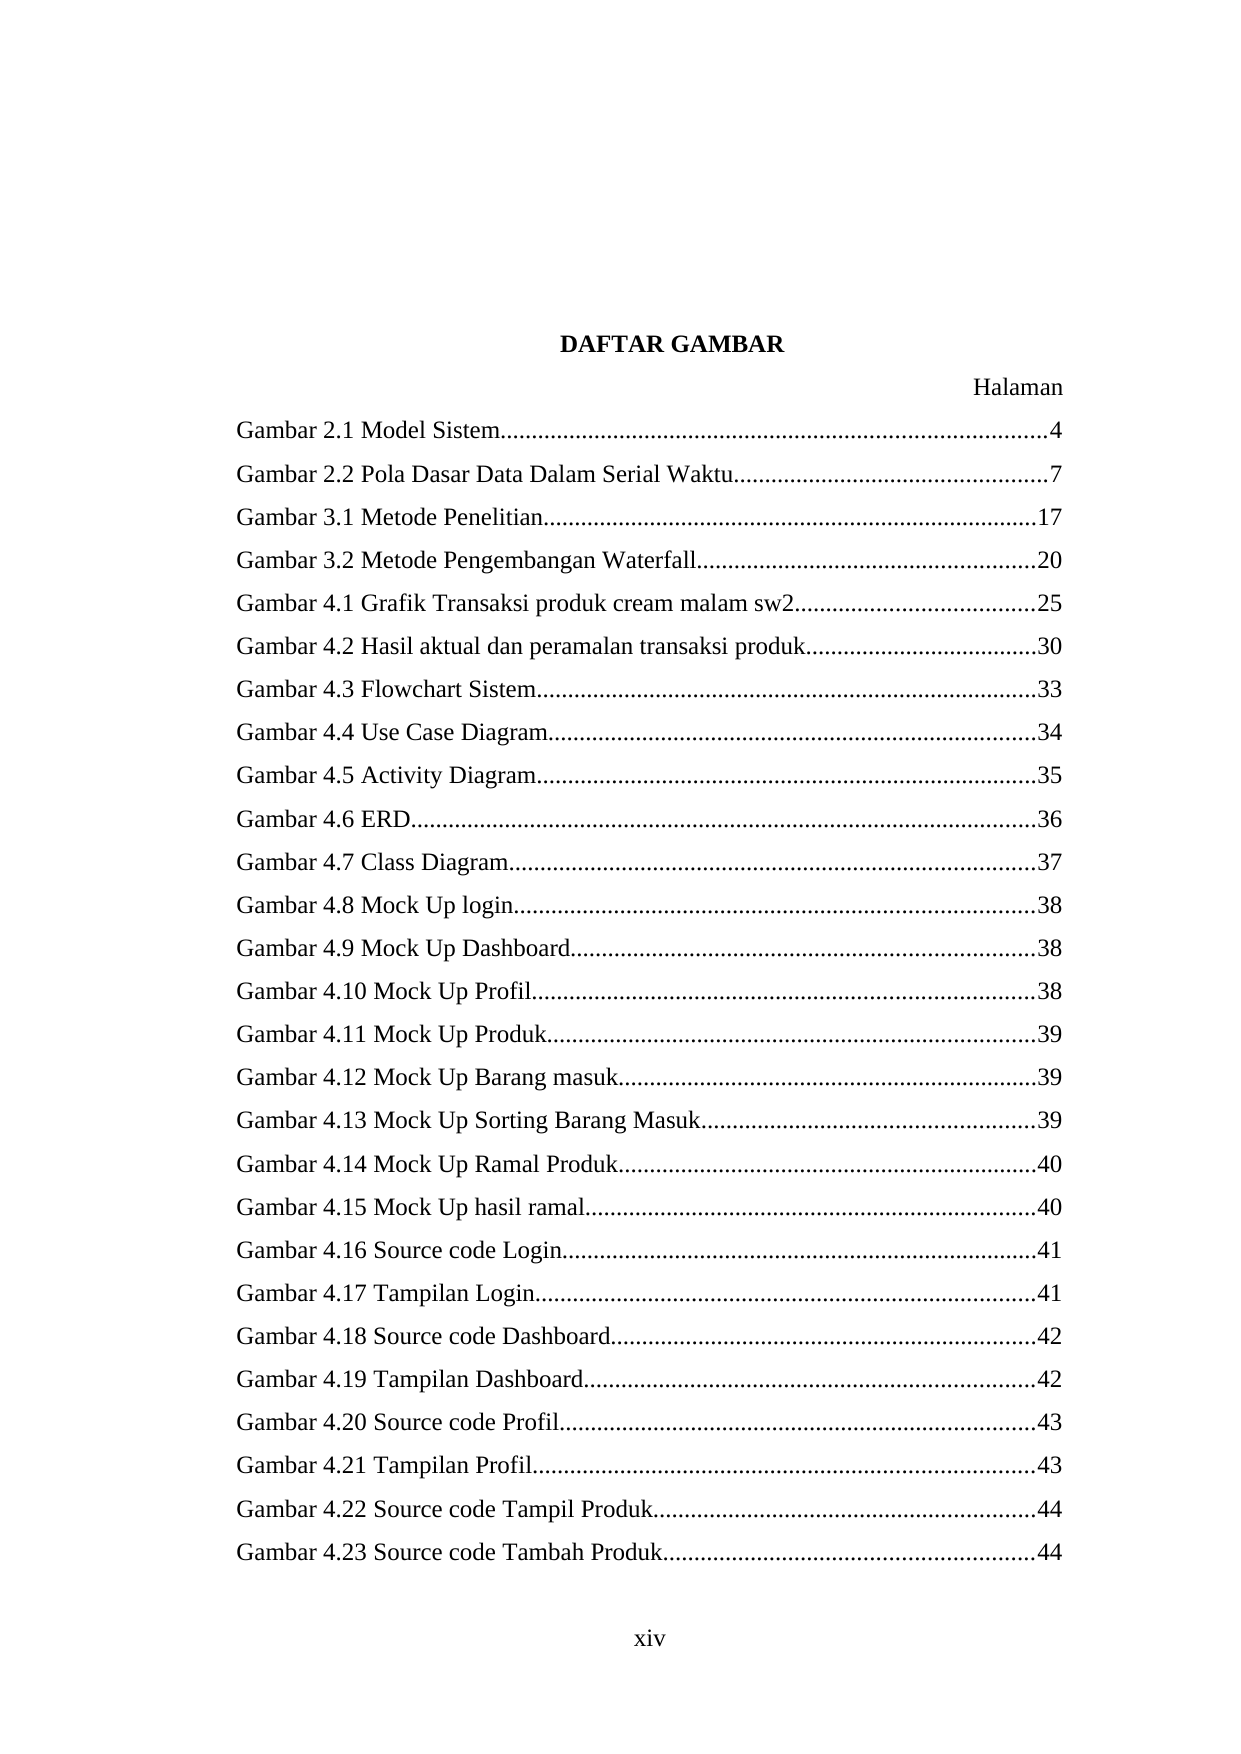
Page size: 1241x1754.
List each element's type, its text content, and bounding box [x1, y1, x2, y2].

subtitle DAFTAR GAMBAR [281, 329, 1063, 358]
text Gambar 4.20 Source code Profil 43 [236, 1407, 1063, 1436]
text Gambar 4.2 Hasil aktual dan peramalan transaksi produk 30 [236, 631, 1063, 660]
text Gambar 4.16 Source code Login 41 [236, 1235, 1063, 1264]
text Gambar 4.7 Class Diagram 37 [236, 847, 1063, 876]
text Gambar 4.6 ERD 36 [236, 804, 1063, 832]
text Gambar 4.3 Flowchart Sistem 33 [236, 674, 1063, 703]
text Gambar 4.8 Mock Up login 38 [236, 890, 1063, 919]
text Gambar 4.13 Mock Up Sorting Barang Masuk 39 [236, 1106, 1063, 1134]
text Gambar 4.18 Source code Dashboard 42 [236, 1321, 1063, 1350]
text Gambar 4.17 Tampilan Login 41 [236, 1278, 1063, 1307]
text Gambar 4.23 Source code Tambah Produk 44 [236, 1537, 1063, 1566]
text Gambar 2.1 Model Sistem 4 [236, 416, 1063, 444]
text Gambar 4.21 Tampilan Profil 43 [236, 1451, 1063, 1479]
text Gambar 3.2 Metode Pengembangan Waterfall 20 [236, 545, 1063, 574]
text Gambar 3.1 Metode Penelitian 17 [236, 502, 1063, 531]
text Gambar 4.14 Mock Up Ramal Produk 40 [236, 1149, 1063, 1177]
text Gambar 2.2 Pola Dasar Data Dalam Serial Waktu 7 [236, 459, 1063, 487]
text Gambar 4.10 Mock Up Profil 38 [236, 976, 1063, 1005]
text Gambar 4.11 Mock Up Produk 39 [236, 1019, 1063, 1048]
text Gambar 4.19 Tampilan Dashboard 42 [236, 1364, 1063, 1393]
text Gambar 4.12 Mock Up Barang masuk 39 [236, 1062, 1063, 1091]
text Gambar 4.1 Grafik Transaksi produk cream malam sw2 25 [236, 588, 1063, 617]
text Halaman [236, 372, 1063, 401]
text Gambar 4.4 Use Case Diagram 34 [236, 717, 1063, 746]
text Gambar 4.22 Source code Tampil Produk 44 [236, 1494, 1063, 1522]
text Gambar 4.15 Mock Up hasil ramal 40 [236, 1192, 1063, 1221]
text Gambar 4.9 Mock Up Dashboard 38 [236, 933, 1063, 962]
text Gambar 4.5 Activity Diagram 35 [236, 761, 1063, 789]
